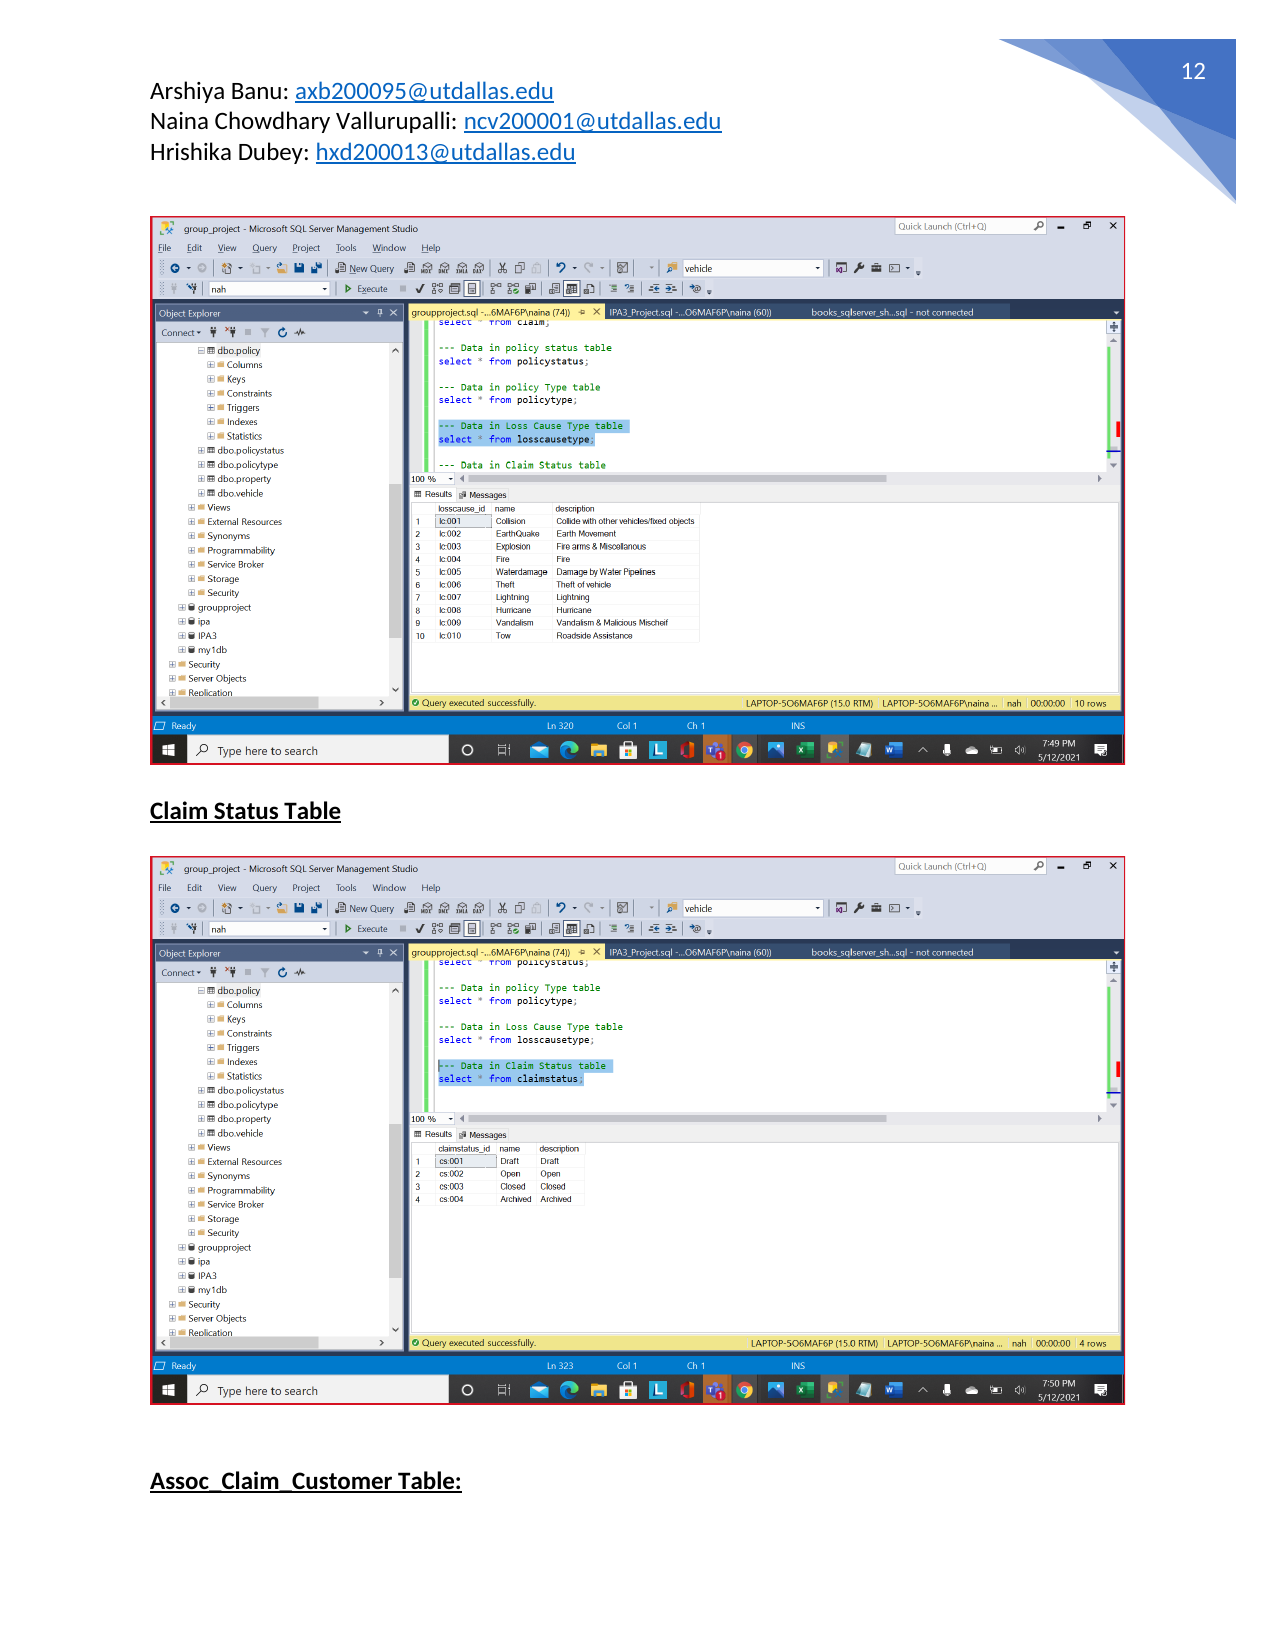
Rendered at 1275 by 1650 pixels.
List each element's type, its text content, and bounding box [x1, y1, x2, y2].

picture [150, 856, 1125, 1405]
picture [997, 39, 1236, 205]
picture [150, 216, 1125, 765]
text Assoc_Claim_Customer Table: [150, 1466, 1125, 1496]
text Claim Status Table [150, 795, 1125, 826]
